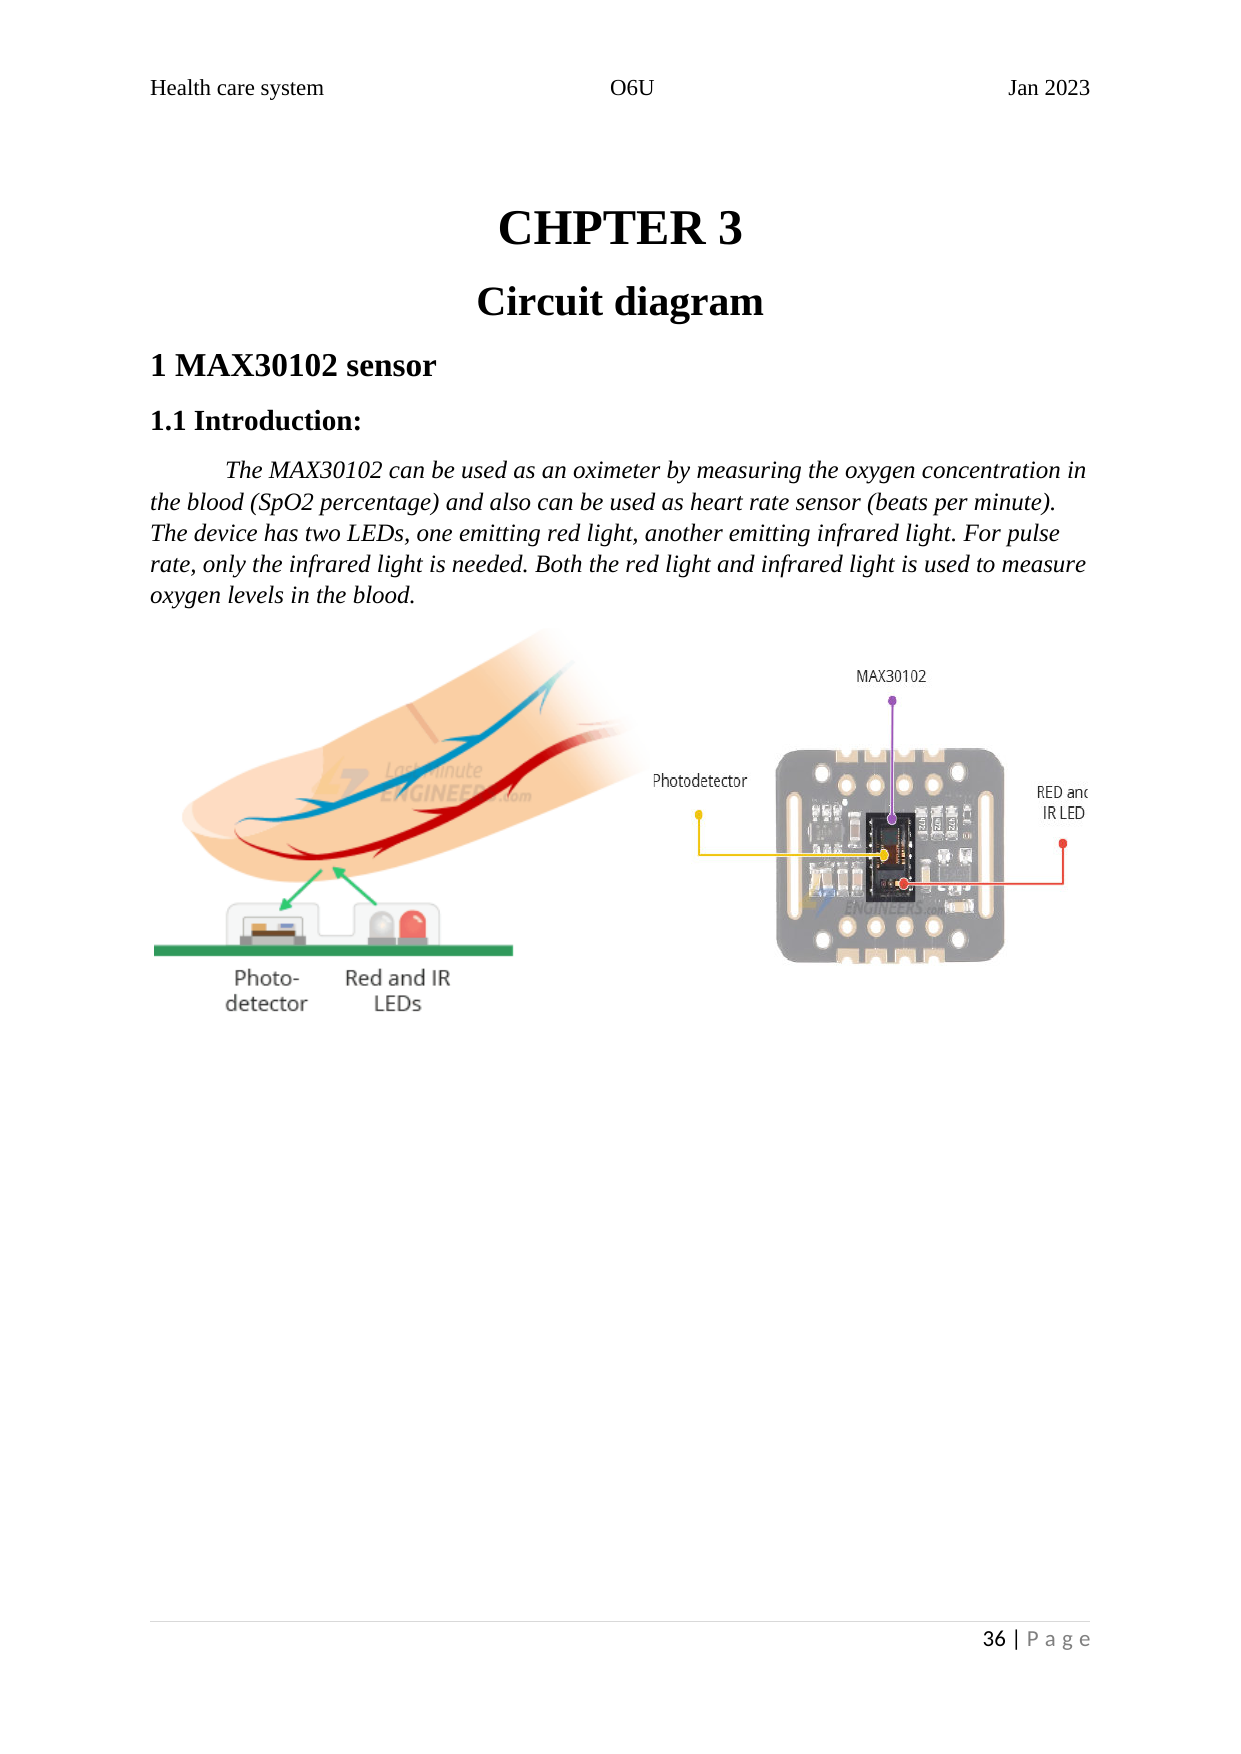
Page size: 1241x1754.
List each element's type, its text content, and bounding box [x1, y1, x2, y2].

text CHPTER 3 [150, 198, 1090, 255]
text 1.1 Introduction: [150, 403, 1090, 436]
picture [653, 670, 1088, 964]
text The MAX30102 can be used as an oximeter by measuring the oxygen concentration in the blood (SpO2 percentage) and also can be used as heart rate sensor (beats per minute). The device has two LEDs, one emitting red light, another emitting infrared light. For pulse rate, only the infrared light is needed. Both the red light and infrared light is used to measure oxygen levels in the blood. [150, 456, 1090, 608]
text Circuit diagram [150, 276, 1090, 324]
text 1 MAX30102 sensor [150, 345, 1090, 383]
picture [150, 628, 650, 1010]
